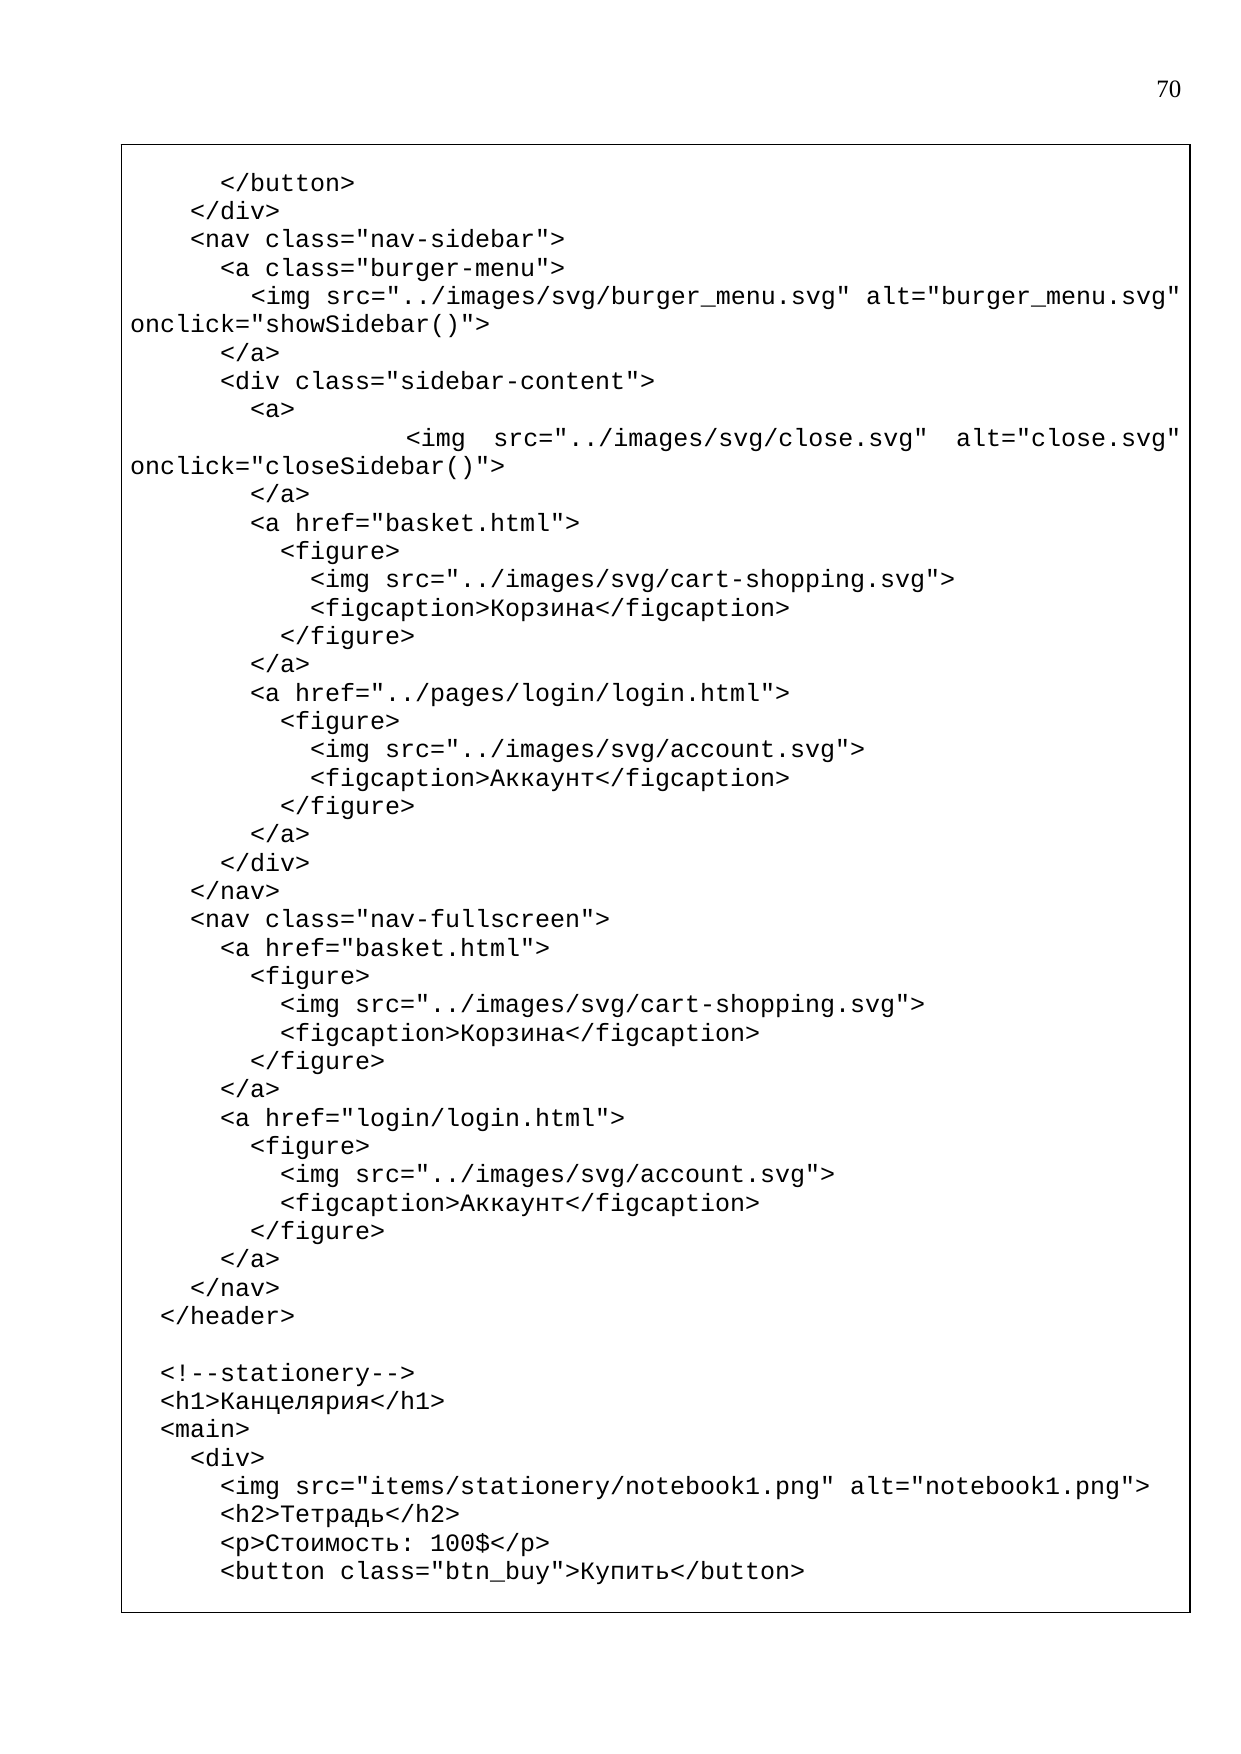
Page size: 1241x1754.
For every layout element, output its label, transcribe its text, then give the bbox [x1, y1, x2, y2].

text <figure> [130, 708, 1181, 737]
text </a> [130, 340, 1181, 368]
text <figure> [130, 538, 1181, 567]
text <figcaption>Аккаунт</figcaption> [130, 765, 1181, 793]
text </a> [130, 652, 1181, 680]
text </nav> [130, 878, 1181, 907]
text </a> [130, 482, 1181, 510]
text <figcaption>Корзина</figcaption> [130, 595, 1181, 623]
text <img src="items/stationery/notebook1.png" alt="notebook1.png"> [130, 1473, 1181, 1502]
text <h2>Тетрадь</h2> [130, 1502, 1181, 1530]
text </a> [130, 822, 1181, 850]
text <figcaption>Корзина</figcaption> [130, 1020, 1181, 1048]
text <a href="login/login.html"> [130, 1105, 1181, 1133]
text <figcaption>Аккаунт</figcaption> [130, 1190, 1181, 1218]
text </div> [130, 850, 1181, 878]
text </header> [130, 1303, 1181, 1332]
text <h1>Канцелярия</h1> [130, 1388, 1181, 1417]
text <img src="../images/svg/cart-shopping.svg"> [130, 992, 1181, 1020]
text <a> [130, 397, 1181, 425]
text <figure> [130, 963, 1181, 992]
text <nav class="nav-sidebar"> [130, 227, 1181, 255]
text </figure> [130, 1218, 1181, 1247]
text <div class="sidebar-content"> [130, 368, 1181, 397]
text </a> [130, 1077, 1181, 1105]
text </figure> [130, 793, 1181, 822]
text <img src="../images/svg/burger_menu.svg" alt="burger_menu.svg" onclick="showSidebar()"> [130, 283, 1181, 340]
text <img src="../images/svg/cart-shopping.svg"> [130, 567, 1181, 595]
text </figure> [130, 1048, 1181, 1077]
text </button> [122, 145, 1189, 198]
text <img src="../images/svg/account.svg"> [130, 1162, 1181, 1190]
text <!--stationery--> [130, 1360, 1181, 1388]
text <a href="basket.html"> [130, 510, 1181, 538]
text </nav> [130, 1275, 1181, 1303]
text <figure> [130, 1133, 1181, 1162]
text <a href="../pages/login/login.html"> [130, 680, 1181, 708]
text </figure> [130, 623, 1181, 652]
text </div> [130, 198, 1181, 227]
text <a href="basket.html"> [130, 935, 1181, 963]
text <button class="btn_buy">Купить</button> [122, 1532, 1189, 1612]
text <div> [130, 1445, 1181, 1473]
text </a> [130, 1247, 1181, 1275]
text <a class="burger-menu"> [130, 255, 1181, 283]
text <main> [130, 1417, 1181, 1445]
text <nav class="nav-fullscreen"> [130, 907, 1181, 935]
text <img src="../images/svg/close.svg" alt="close.svg" onclick="closeSidebar()"> [130, 425, 1181, 482]
text <img src="../images/svg/account.svg"> [130, 737, 1181, 765]
